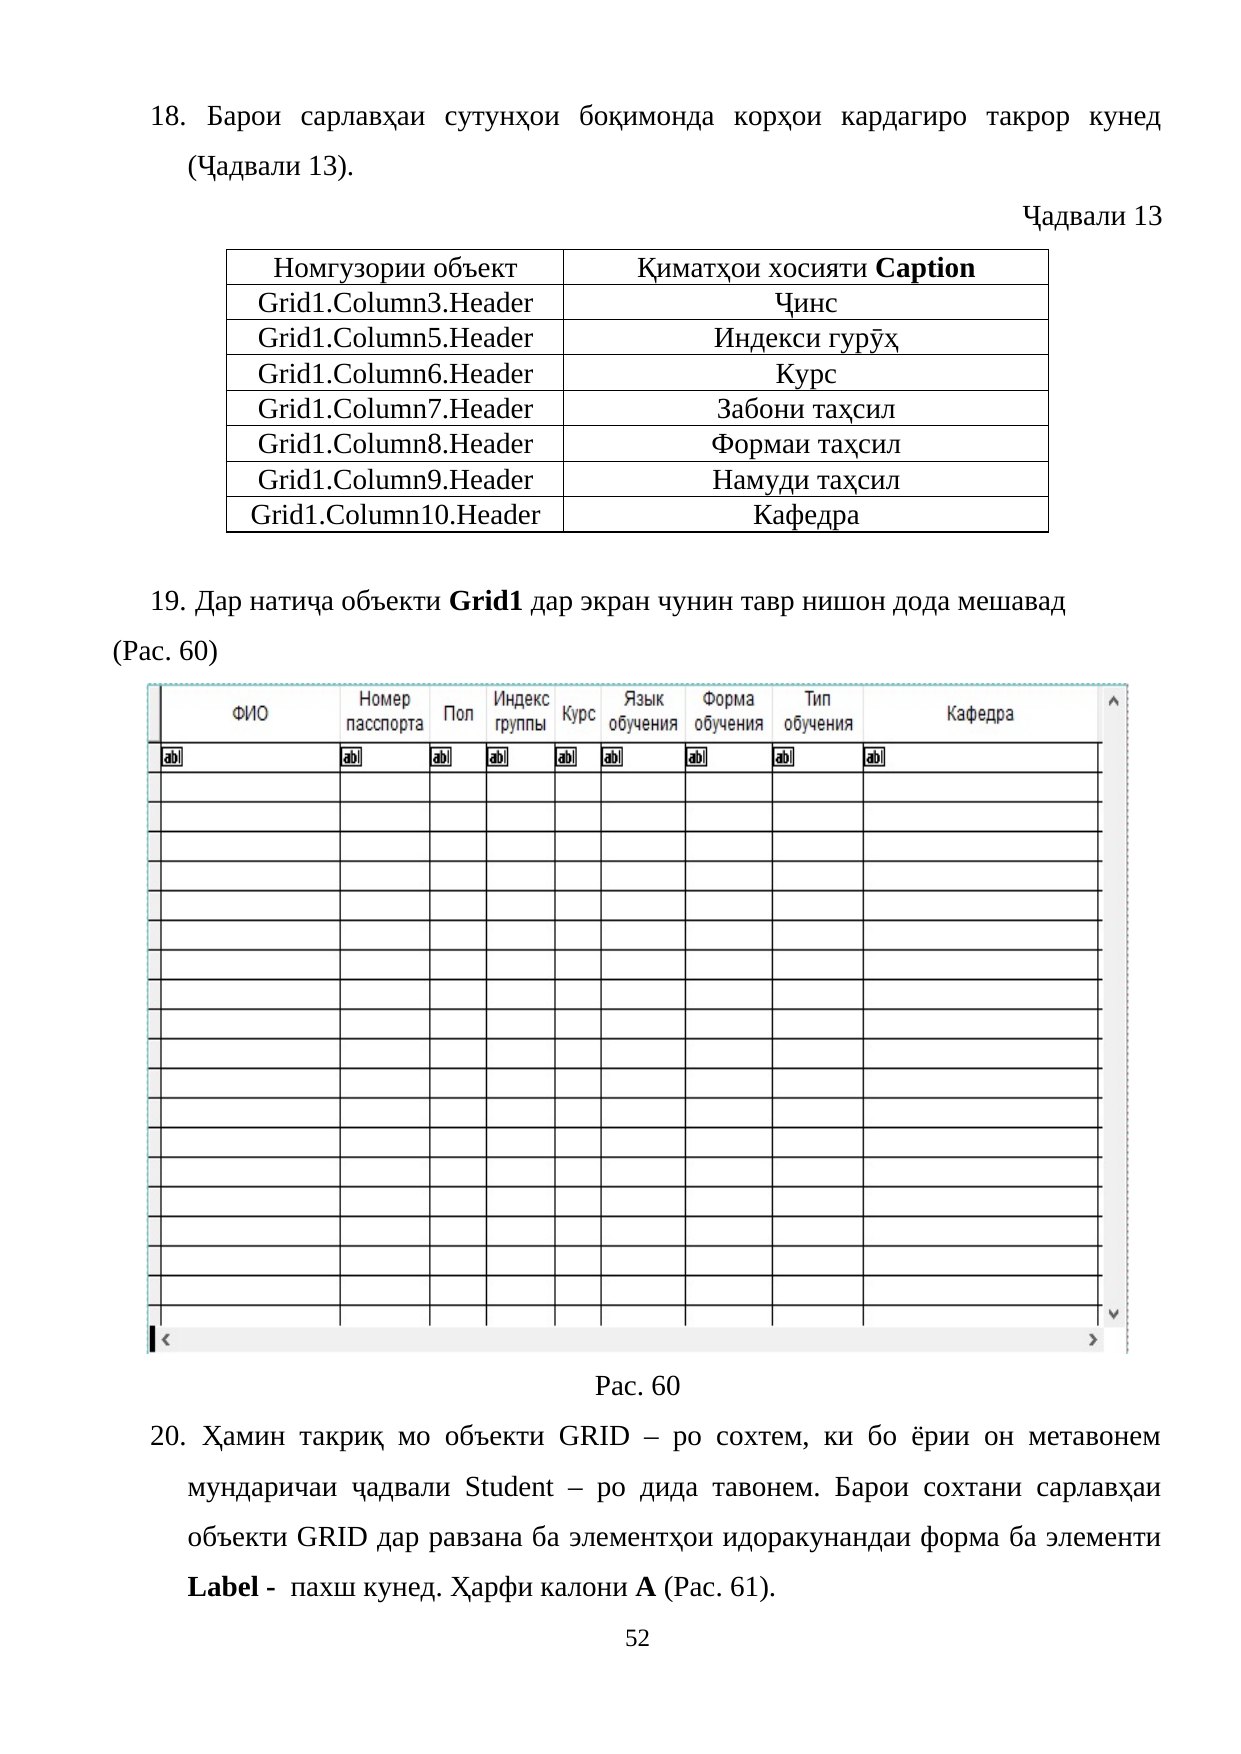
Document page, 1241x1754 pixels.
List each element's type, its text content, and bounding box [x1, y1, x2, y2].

table_cell Забони таҳсил [564, 391, 1048, 425]
table_cell Формаи таҳсил [564, 426, 1048, 461]
text (Рас. 60) [112, 633, 1162, 667]
table_cell Grid1.Column5.Header [227, 320, 563, 354]
table_cell Ҷинс [564, 285, 1048, 319]
table_cell Grid1.Column8.Header [227, 426, 563, 461]
table_cell Намуди таҳсил [564, 462, 1048, 496]
picture [146, 683, 1129, 1354]
table_cell Grid1.Column3.Header [227, 285, 563, 319]
table_cell Индекси гурӯҳ [564, 320, 1048, 354]
table_cell Grid1.Column10.Header [227, 497, 563, 531]
table_cell Grid1.Column9.Header [227, 462, 563, 496]
list Барои сарлавҳаи сутунҳои боқимонда корҳои кардагиро такрор кунед (Ҷадвали 13). [150, 98, 1162, 182]
list Ҳамин такриқ мо объекти GRID – ро сохтем, ки бо ёрии он метавонем мундаричаи ҷадвали Student – ро дида тавонем. Барои сохтани сарлавҳаи объекти GRID дар равзана ба элементҳои идоракунандаи форма ба элементи Label - пахш кунед. Ҳарфи калони А (Рас. 61). [150, 1418, 1162, 1603]
text Ҷадвали 13 [112, 198, 1162, 232]
table_cell Grid1.Column7.Header [227, 391, 563, 425]
table_header Номгузории объект [227, 250, 563, 283]
table_header Қиматҳои хосияти Caption [564, 250, 1048, 283]
list Дар натиҷа объекти Grid1 дар экран чунин тавр нишон дода мешавад [150, 583, 1162, 616]
table_cell Кафедра [564, 497, 1048, 531]
table_cell Курс [564, 355, 1048, 390]
table_cell Grid1.Column6.Header [227, 355, 563, 390]
list Рас. 60 [112, 1368, 1162, 1402]
